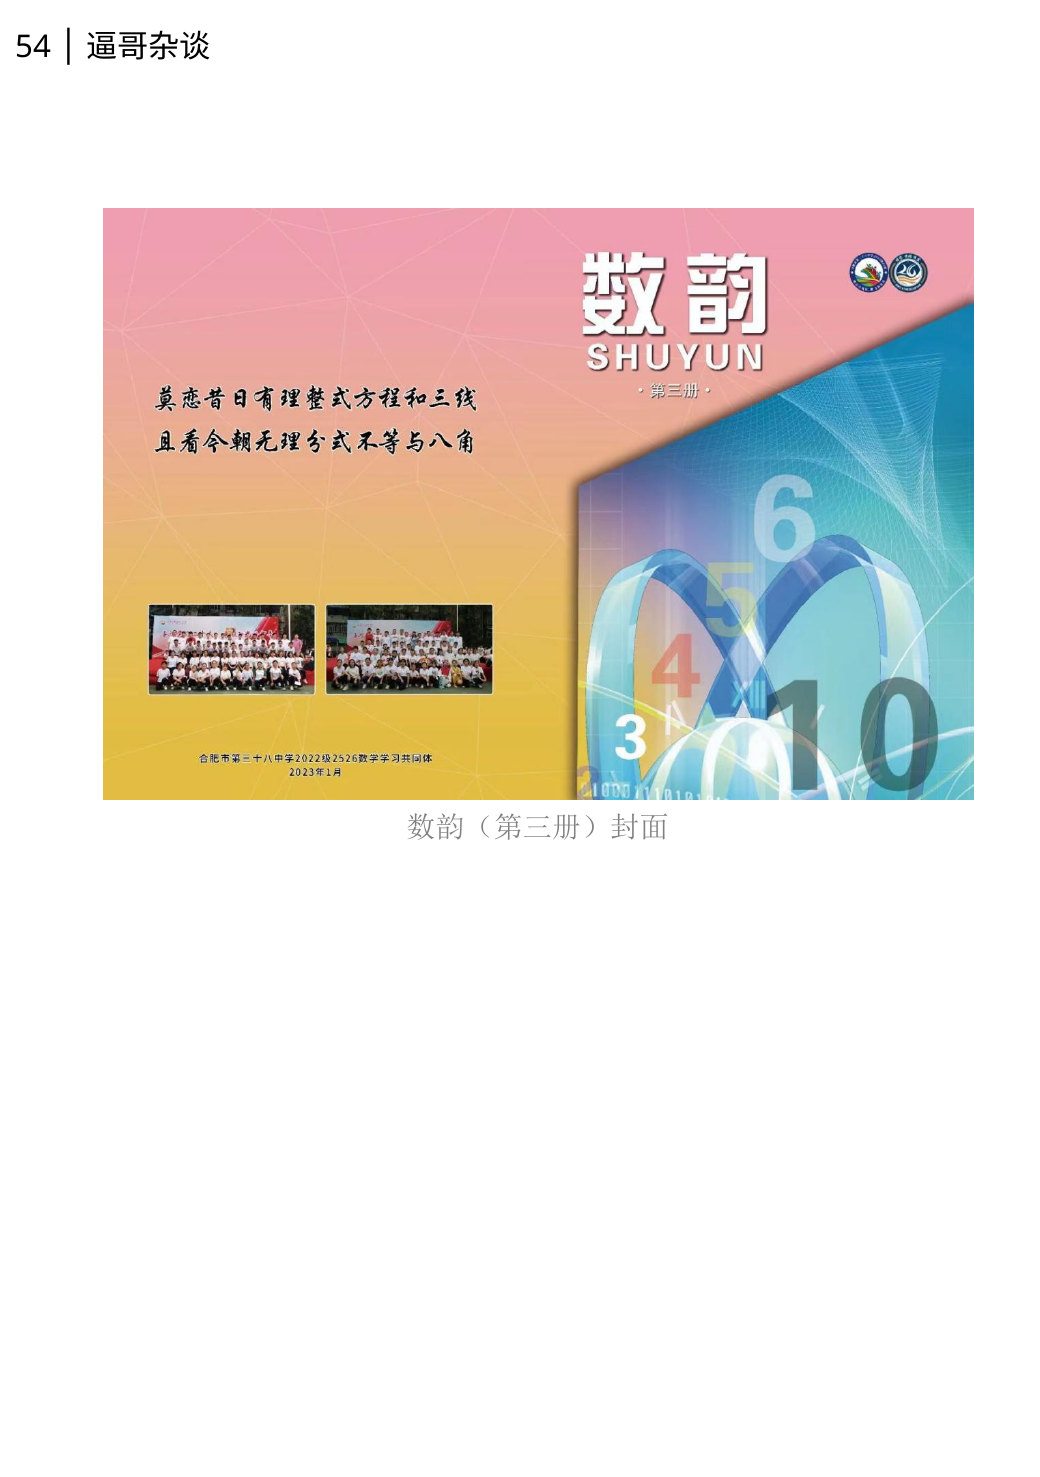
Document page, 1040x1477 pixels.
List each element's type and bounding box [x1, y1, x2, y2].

picture [103, 208, 974, 800]
